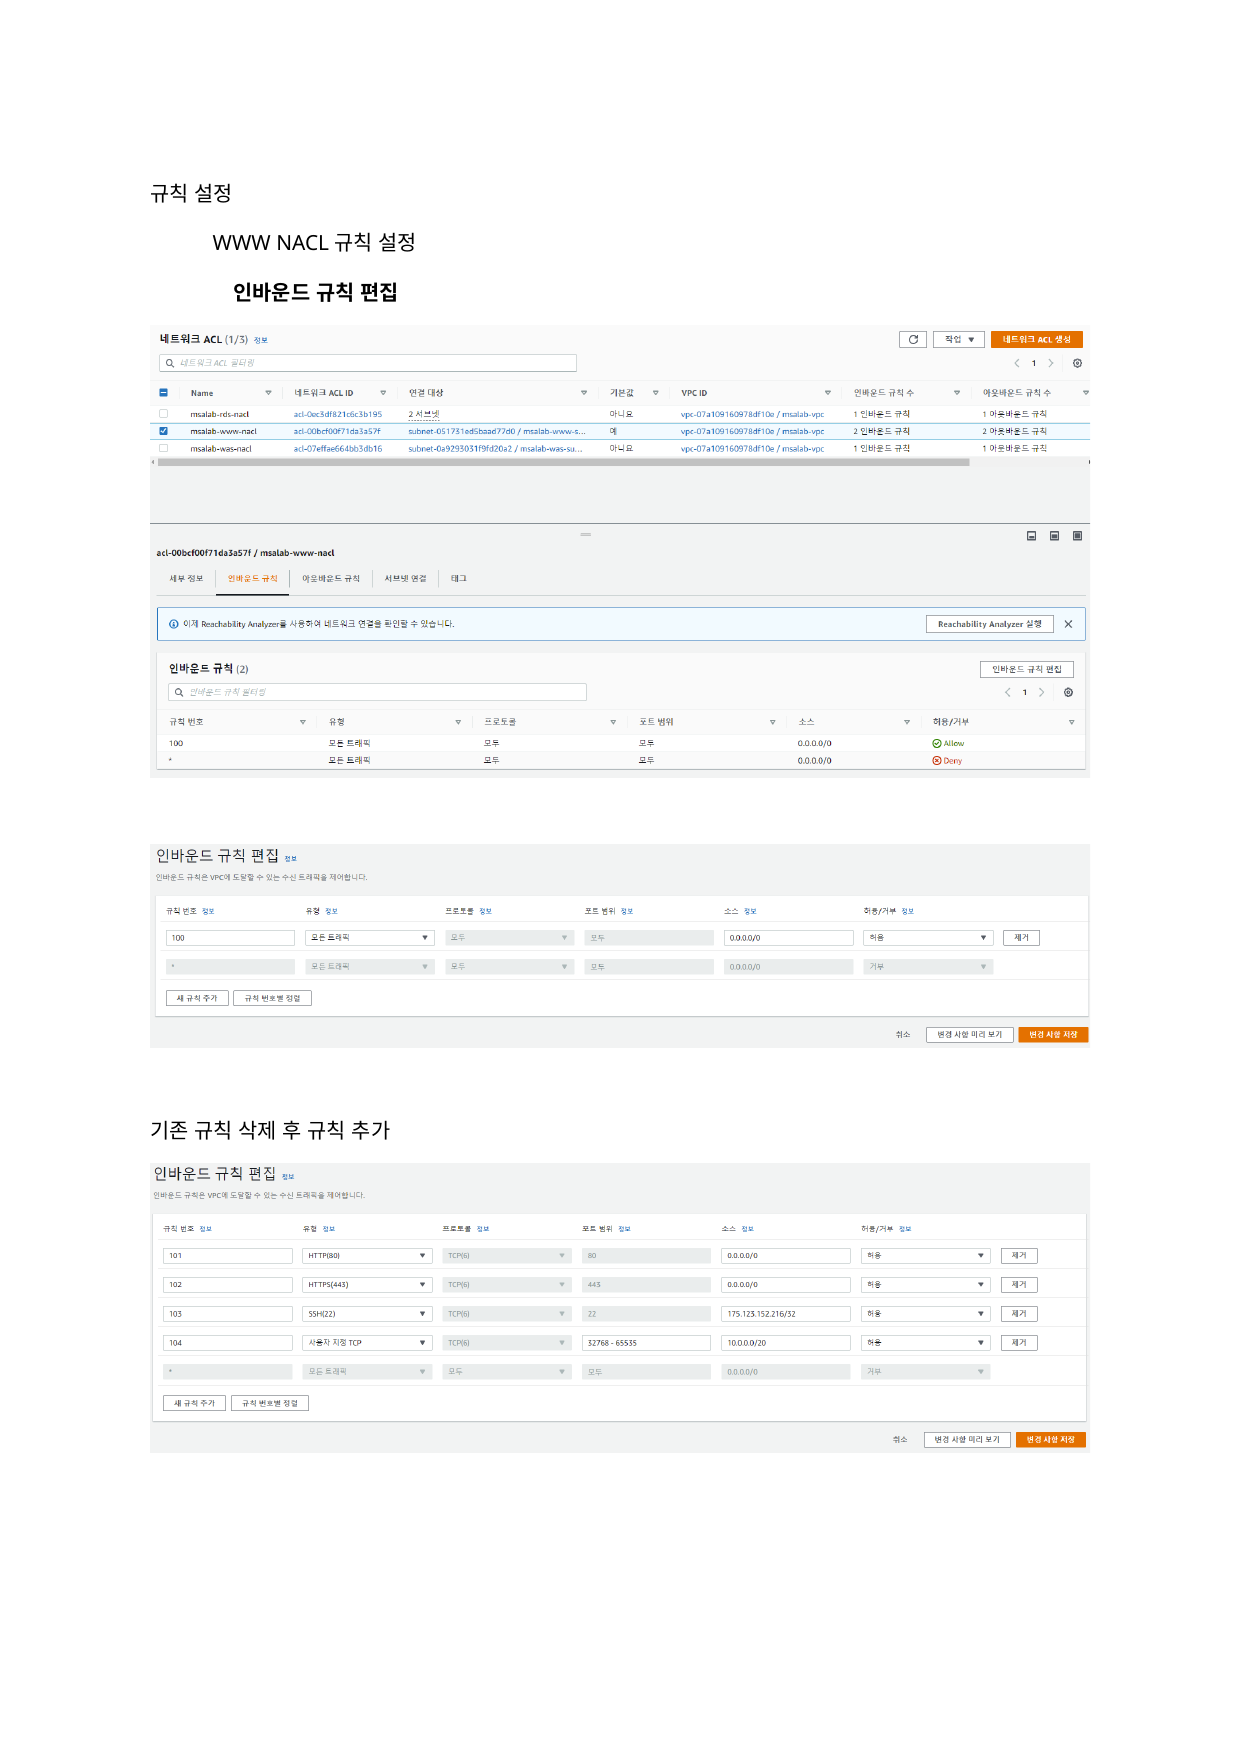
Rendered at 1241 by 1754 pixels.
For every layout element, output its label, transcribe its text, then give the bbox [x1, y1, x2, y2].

picture [150, 325, 1091, 778]
subtitle 규칙 설정 [150, 177, 1090, 207]
text 기존 규칙 삭제 후 규칙 추가 [150, 1114, 1080, 1144]
picture [150, 844, 1091, 1048]
subtitle WWW NACL 규칙 설정 [212, 226, 1090, 257]
picture [150, 1163, 1091, 1453]
subtitle 인바운드 규칙 편집 [233, 276, 1090, 306]
